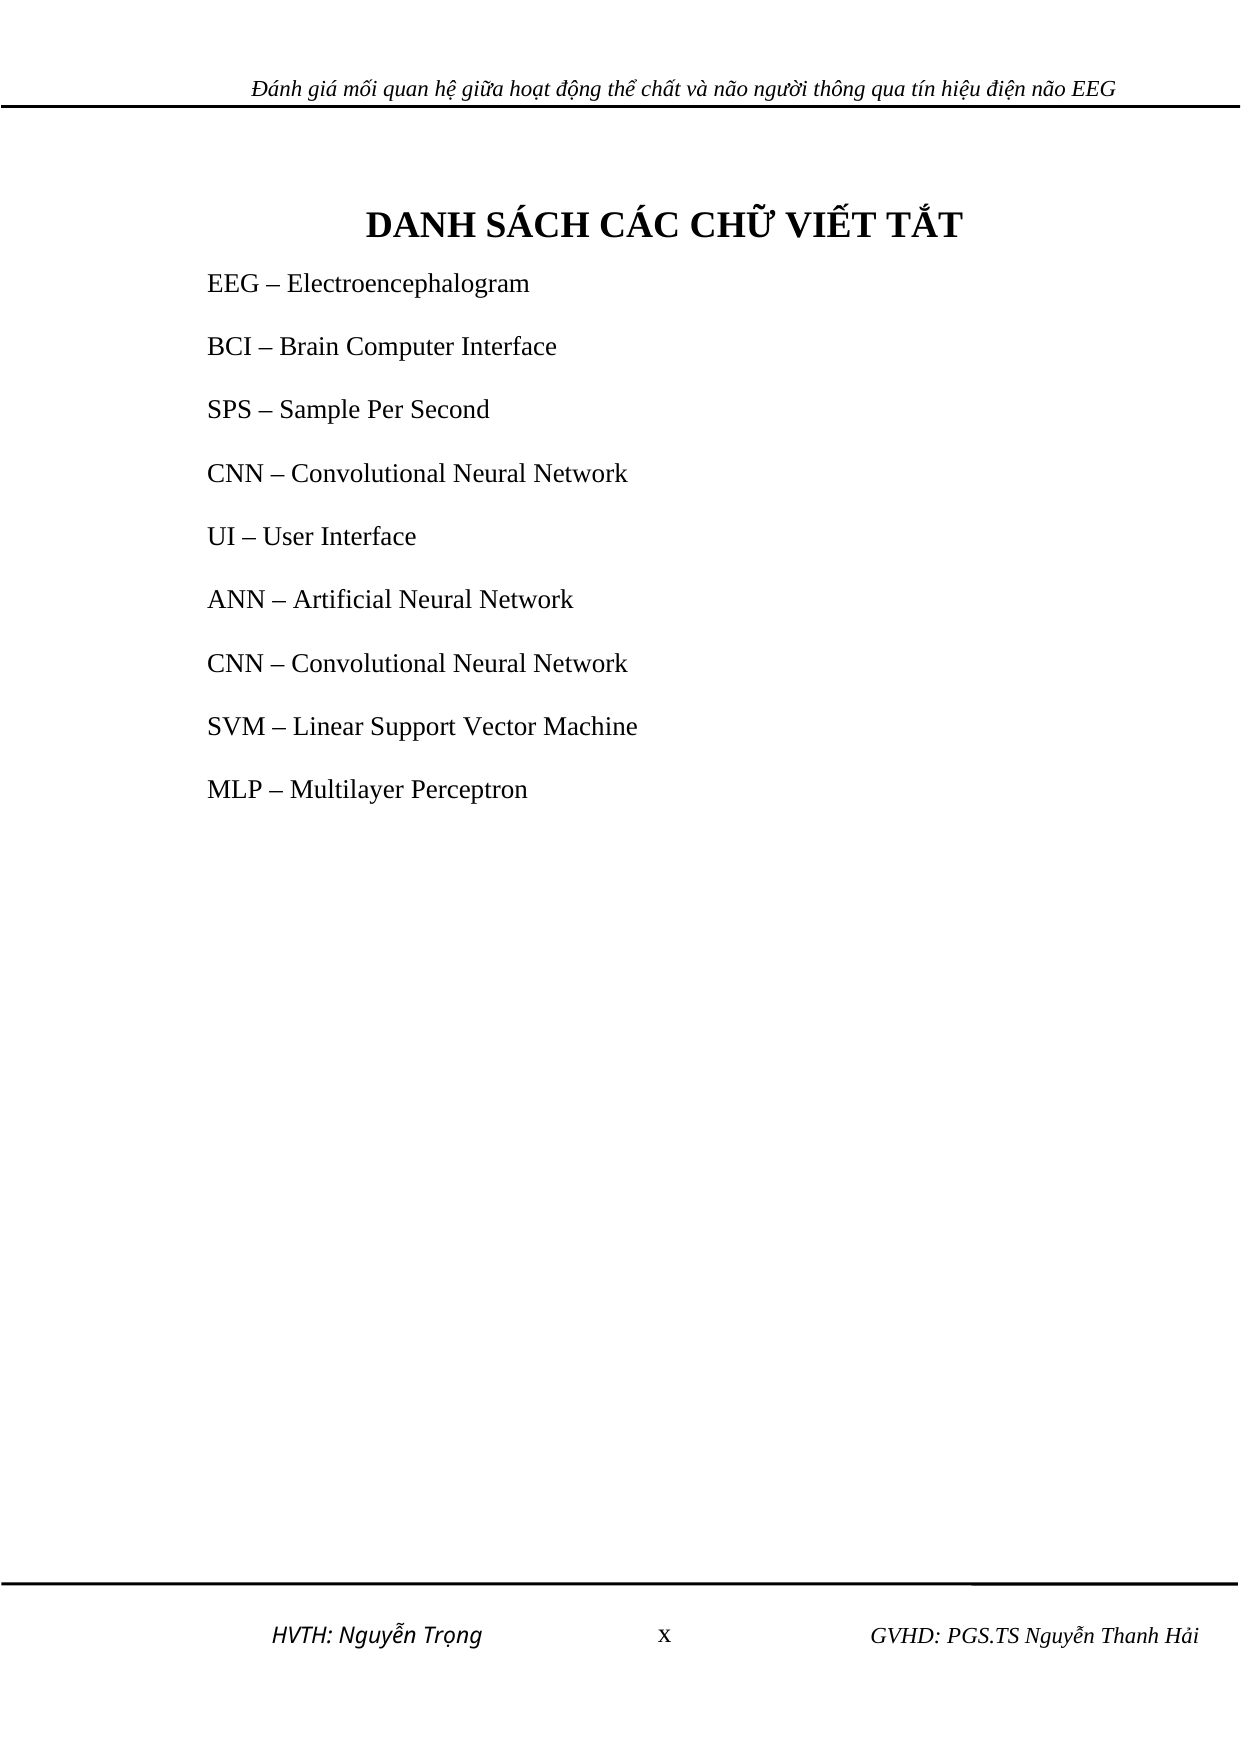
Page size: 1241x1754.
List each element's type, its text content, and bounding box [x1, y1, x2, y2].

text CNN – Convolutional Neural Network [207, 647, 1122, 678]
text ANN – Artificial Neural Network [207, 583, 1122, 615]
text BCI – Brain Computer Interface [207, 330, 1122, 361]
text SPS – Sample Per Second [207, 393, 1122, 425]
text SVM – Linear Support Vector Machine [207, 710, 1122, 741]
text MLP – Multilayer Perceptron [207, 773, 1122, 805]
text EEG – Electroencephalogram [207, 267, 1122, 298]
text CNN – Convolutional Neural Network [207, 457, 1122, 488]
text UI – User Interface [207, 520, 1122, 551]
subtitle DANH SÁCH CÁC CHỮ VIẾT TẮT [207, 202, 1122, 245]
